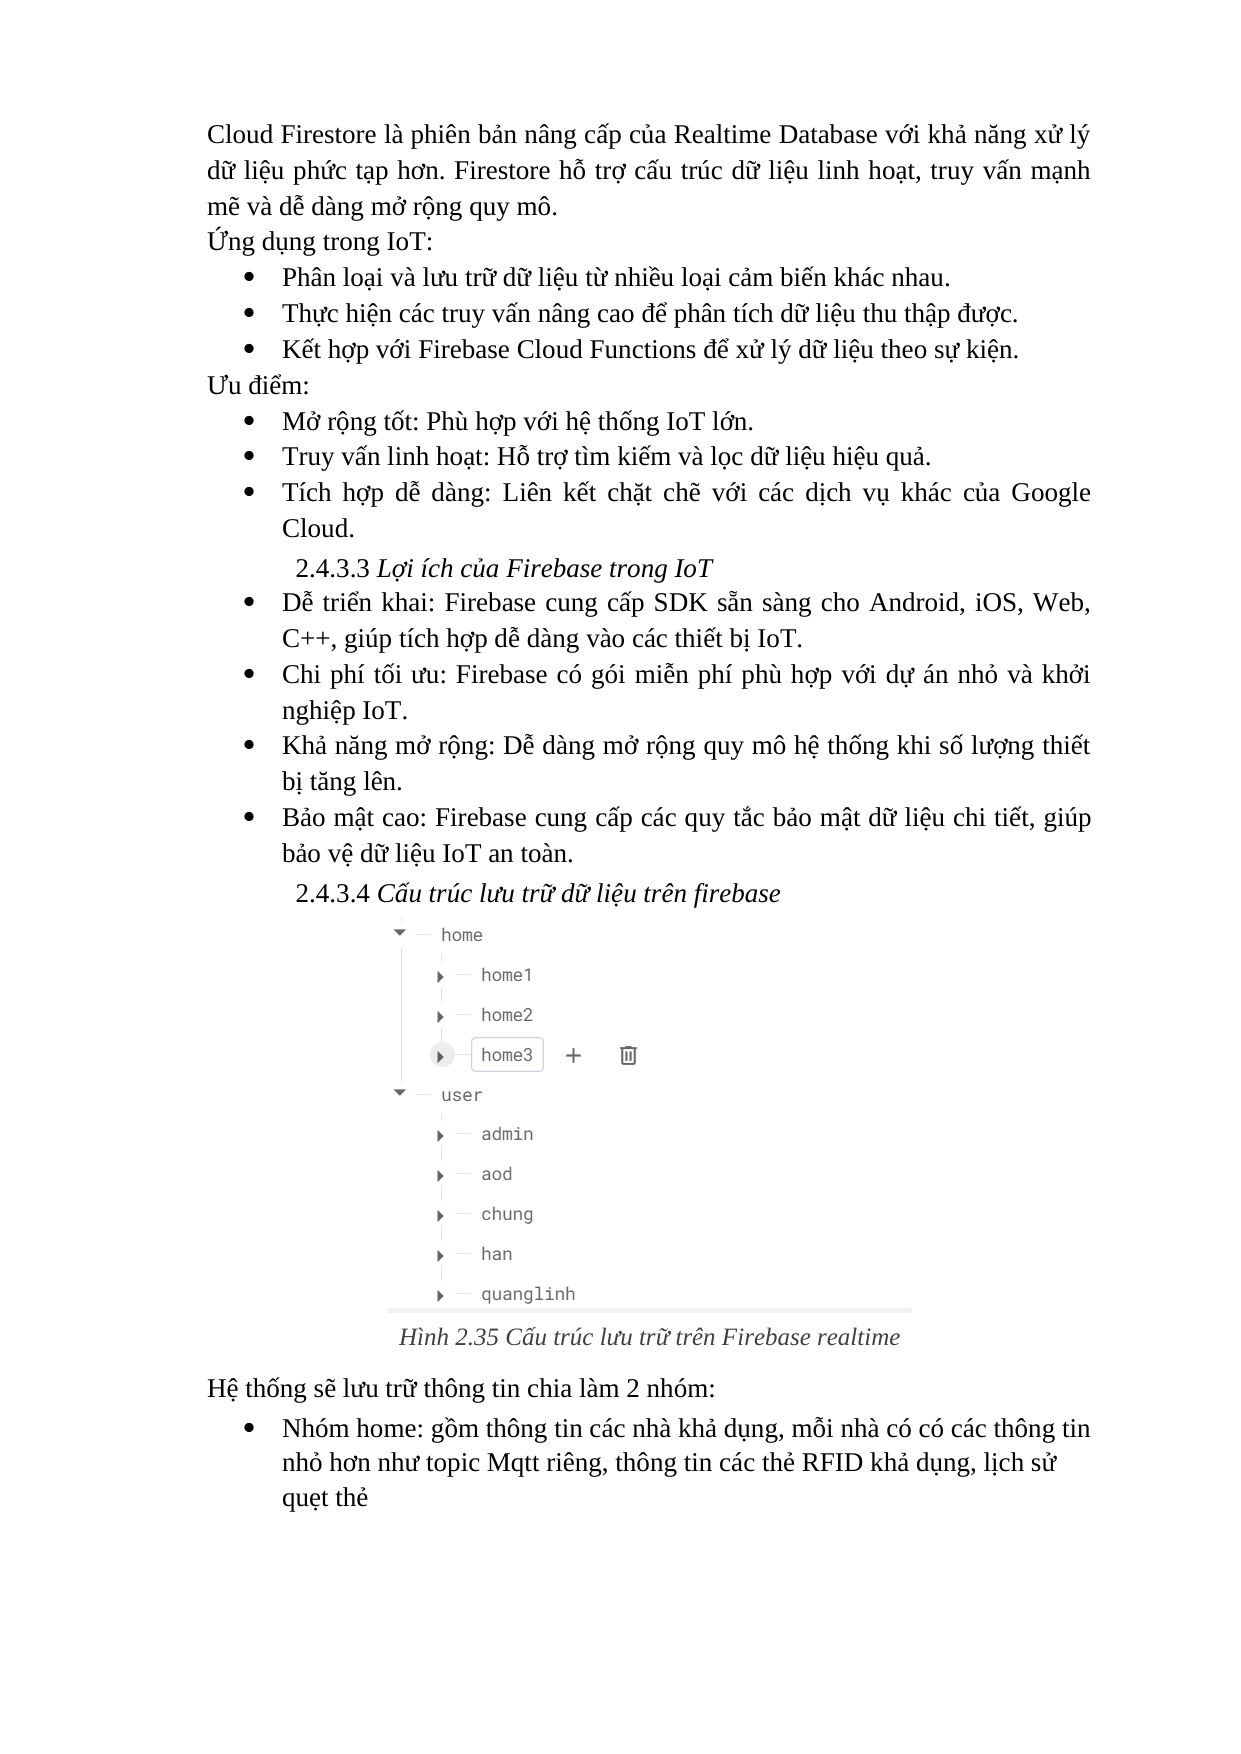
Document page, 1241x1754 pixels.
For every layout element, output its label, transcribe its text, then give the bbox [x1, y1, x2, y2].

list Dễ triển khai: Firebase cung cấp SDK sẵn sàng cho Android, iOS, Web, C++, giúp tích hợp dễ dàng vào các thiết bị IoT. [244, 586, 1092, 653]
text Cloud Firestore là phiên bản nâng cấp của Realtime Database với khả năng xử lý dữ liệu phức tạp hơn. Firestore hỗ trợ cấu trúc dữ liệu linh hoạt, truy vấn mạnh mẽ và dễ dàng mở rộng quy mô. [207, 118, 1092, 221]
list Tích hợp dễ dàng: Liên kết chặt chẽ với các dịch vụ khác của Google Cloud. [244, 476, 1092, 543]
list Chi phí tối ưu: Firebase có gói miễn phí phù hợp với dự án nhỏ và khởi nghiệp IoT. [244, 658, 1092, 725]
subtitle Lợi ích của Firebase trong IoT [207, 552, 1092, 583]
text Hệ thống sẽ lưu trữ thông tin chia làm 2 nhóm: [207, 1372, 1092, 1403]
picture [387, 917, 912, 1313]
list Nhóm home: gồm thông tin các nhà khả dụng, mỗi nhà có có các thông tin nhỏ hơn như topic Mqtt riêng, thông tin các thẻ RFID khả dụng, lịch sử quẹt thẻ [244, 1412, 1092, 1512]
list Thực hiện các truy vấn nâng cao để phân tích dữ liệu thu thập được. [244, 297, 1092, 328]
text Ưu điểm: [207, 369, 1092, 400]
list Kết hợp với Firebase Cloud Functions để xử lý dữ liệu theo sự kiện. [244, 333, 1092, 364]
list Mở rộng tốt: Phù hợp với hệ thống IoT lớn. [244, 404, 1092, 436]
list Bảo mật cao: Firebase cung cấp các quy tắc bảo mật dữ liệu chi tiết, giúp bảo vệ dữ liệu IoT an toàn. [244, 801, 1092, 868]
list Truy vấn linh hoạt: Hỗ trợ tìm kiếm và lọc dữ liệu hiệu quả. [244, 441, 1092, 472]
text Ứng dụng trong IoT: [207, 225, 1092, 256]
subtitle Cấu trúc lưu trữ dữ liệu trên firebase [207, 877, 1092, 908]
list Phân loại và lưu trữ dữ liệu từ nhiều loại cảm biến khác nhau. [244, 261, 1092, 292]
list Khả năng mở rộng: Dễ dàng mở rộng quy mô hệ thống khi số lượng thiết bị tăng lên. [244, 729, 1092, 796]
